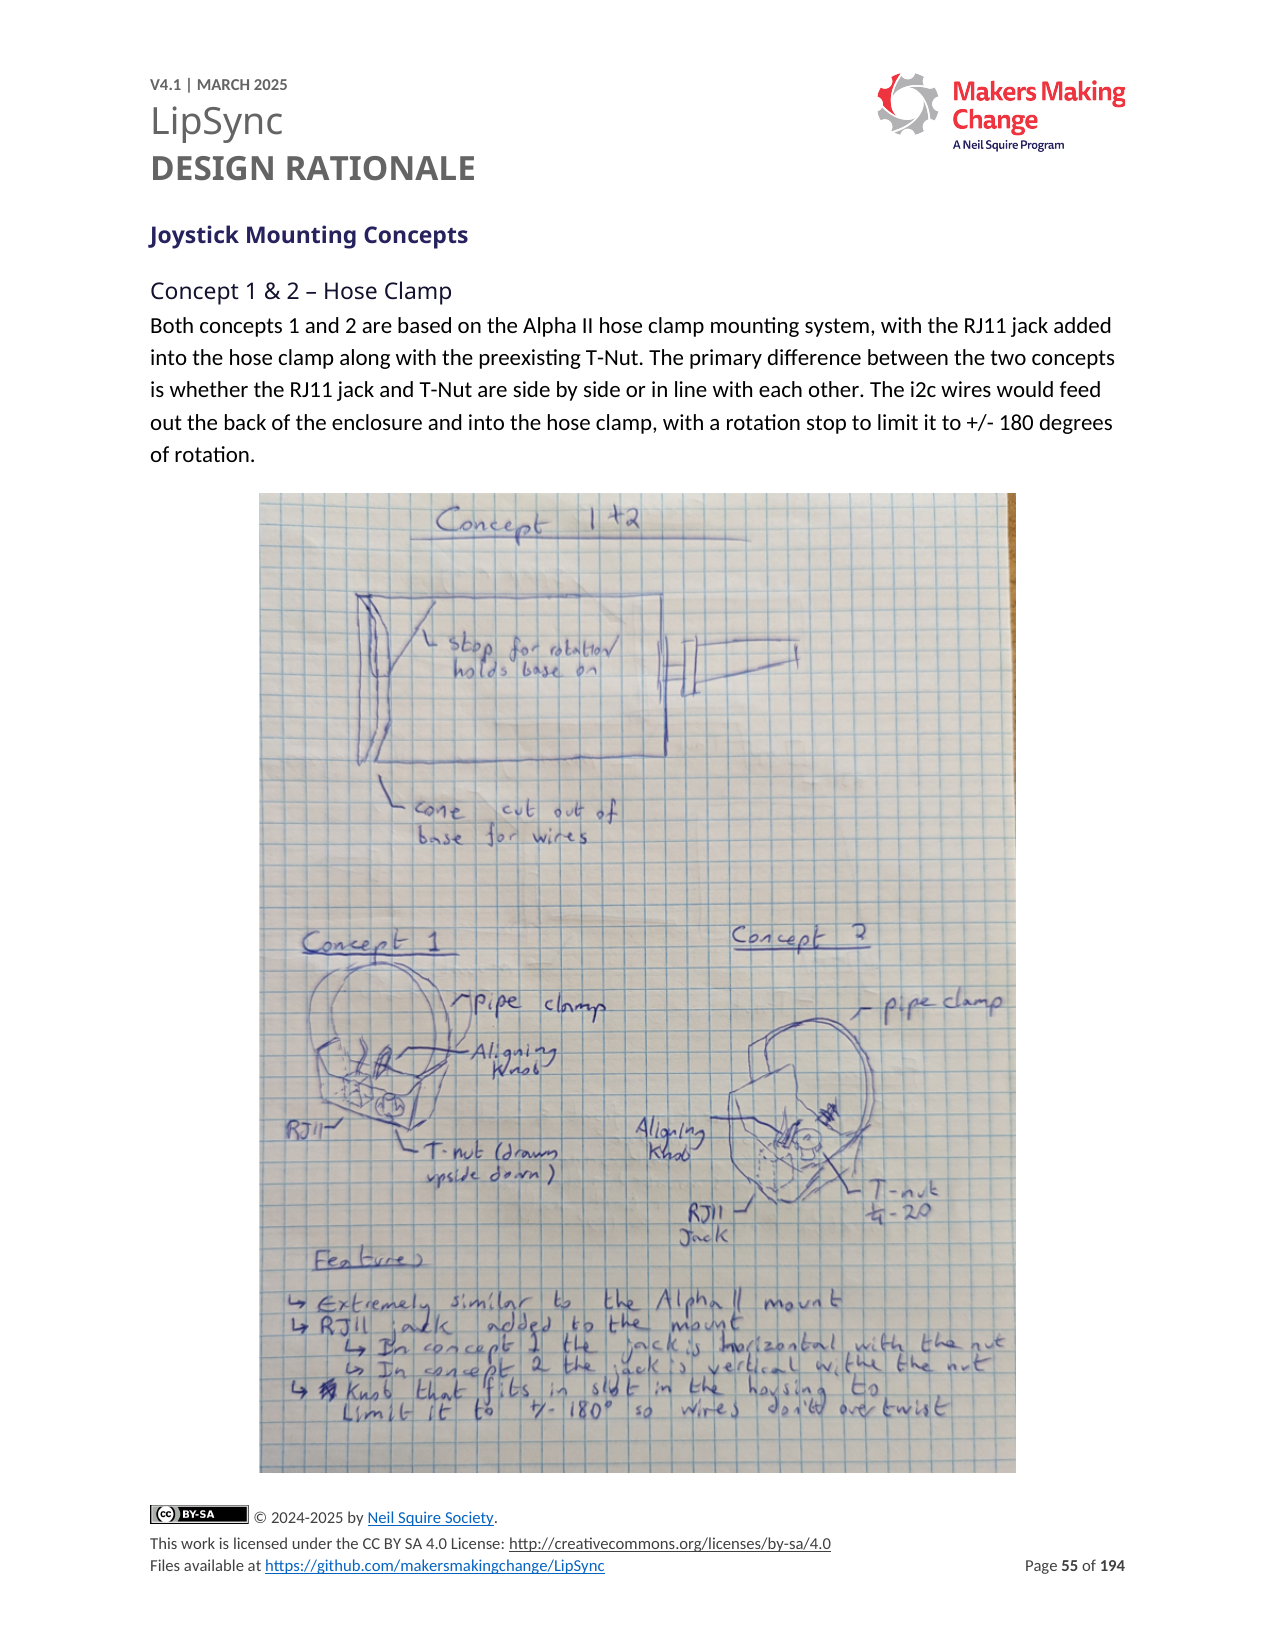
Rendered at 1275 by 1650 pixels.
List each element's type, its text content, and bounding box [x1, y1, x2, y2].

picture [259, 493, 1016, 1473]
picture [877, 73, 1125, 152]
subtitle Joystick Mounting Concepts [150, 218, 1125, 250]
subtitle Concept 1 & 2 – Hose Clamp [150, 275, 1125, 307]
text Both concepts 1 and 2 are based on the Alpha II hose clamp mounting system, with the RJ11 jack added into the hose clamp along with the preexisting T-Nut. The primary difference between the two concepts is whether the RJ11 jack and T-Nut are side by side or in line with each other. The i2c wires would feed out the back of the enclosure and into the hose clamp, with a rotation stop to limit it to +/- 180 degrees of rotation. [150, 311, 1125, 468]
picture [150, 1505, 249, 1524]
